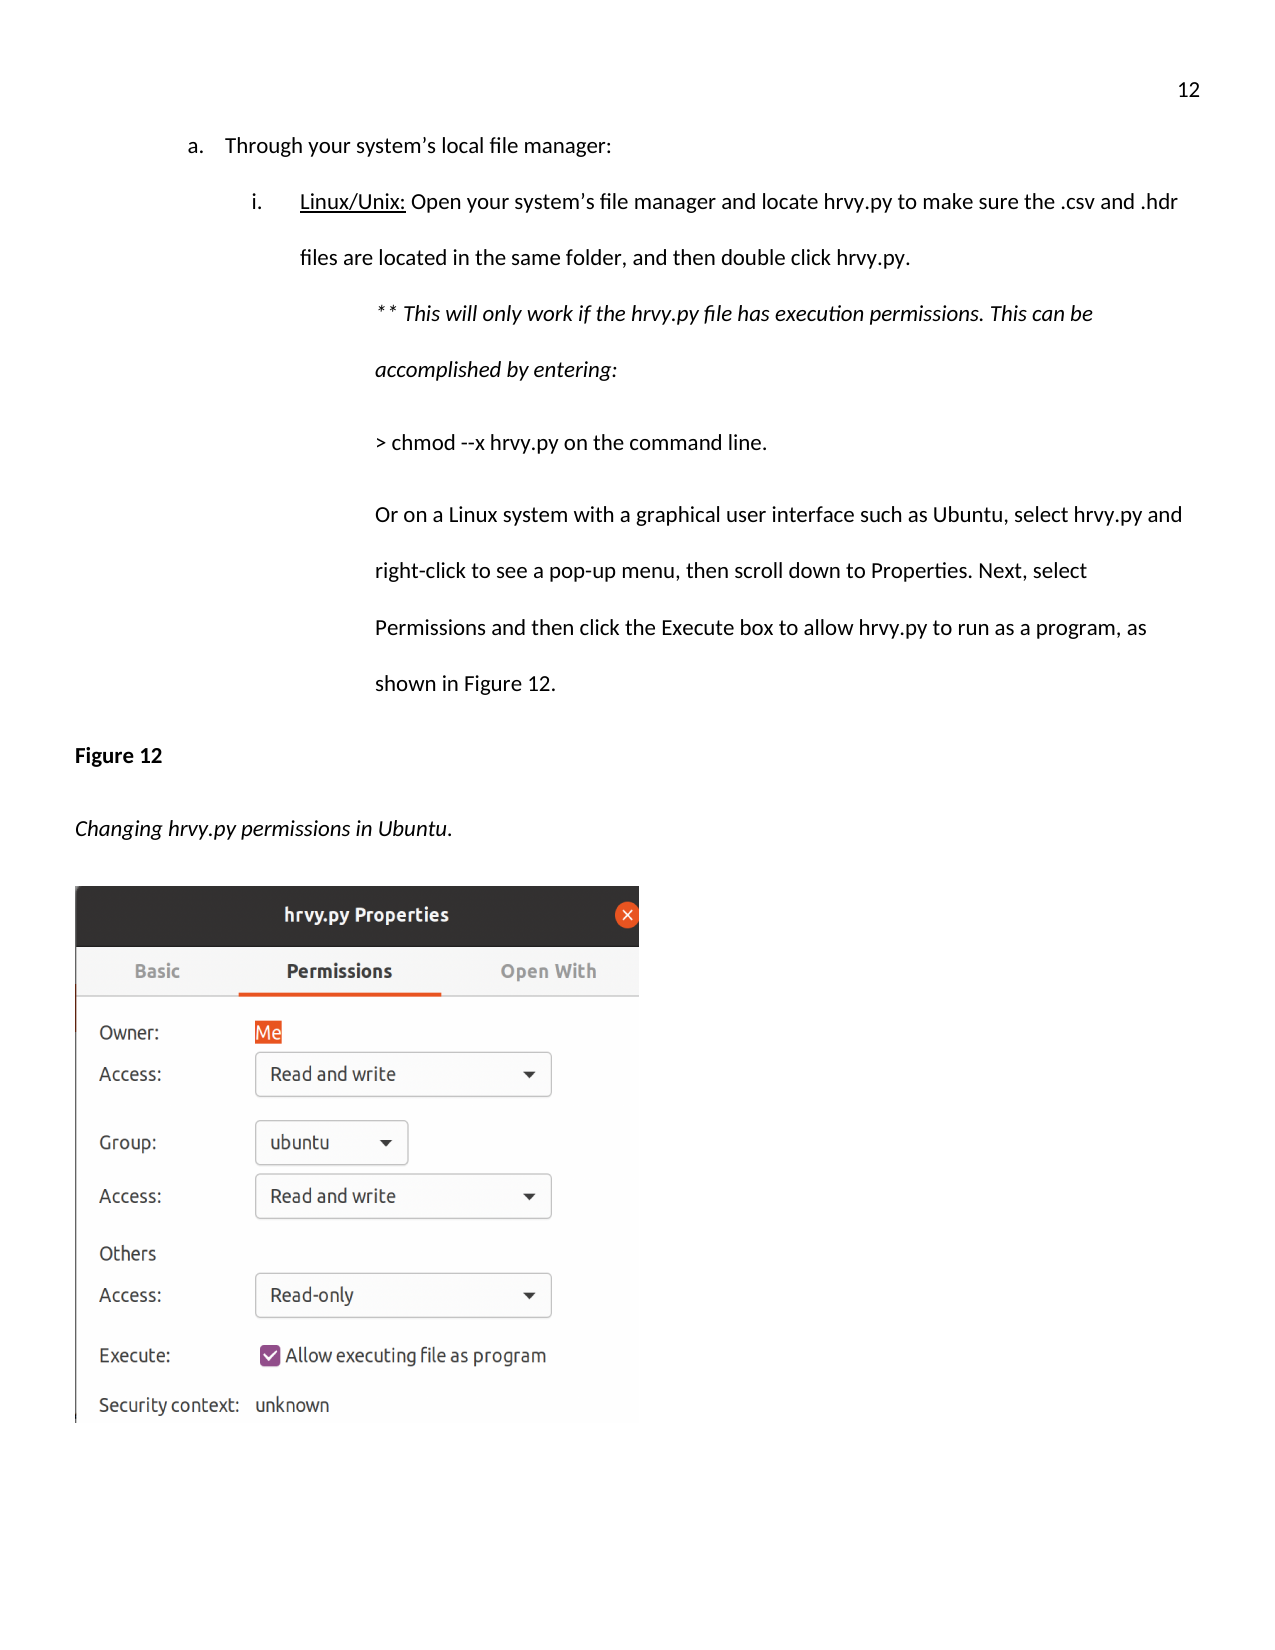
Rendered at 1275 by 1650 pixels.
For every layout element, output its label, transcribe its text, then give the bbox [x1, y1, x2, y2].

list Through your system’s local file manager: [187, 131, 1200, 159]
list Linux/Unix: Open your system’s file manager and locate hrvy.py to make sure the .csv and .hdr files are located in the same folder, and then double click hrvy.py. [262, 187, 1200, 271]
text Or on a Linux system with a graphical user interface such as Ubuntu, select hrvy.py and right-click to see a pop-up menu, then scroll down to Properties. Next, select Permissions and then click the Execute box to allow hrvy.py to run as a program, as shown in Figure 12. [375, 501, 1200, 697]
picture [75, 886, 639, 1423]
text Figure 12 [75, 741, 1200, 769]
text > chmod --x hrvy.py on the command line. [375, 428, 1200, 456]
text ** This will only work if the hrvy.py file has execution permissions. This can be accomplished by entering: [375, 299, 1200, 383]
text Changing hrvy.py permissions in Ubuntu. [75, 814, 1200, 842]
